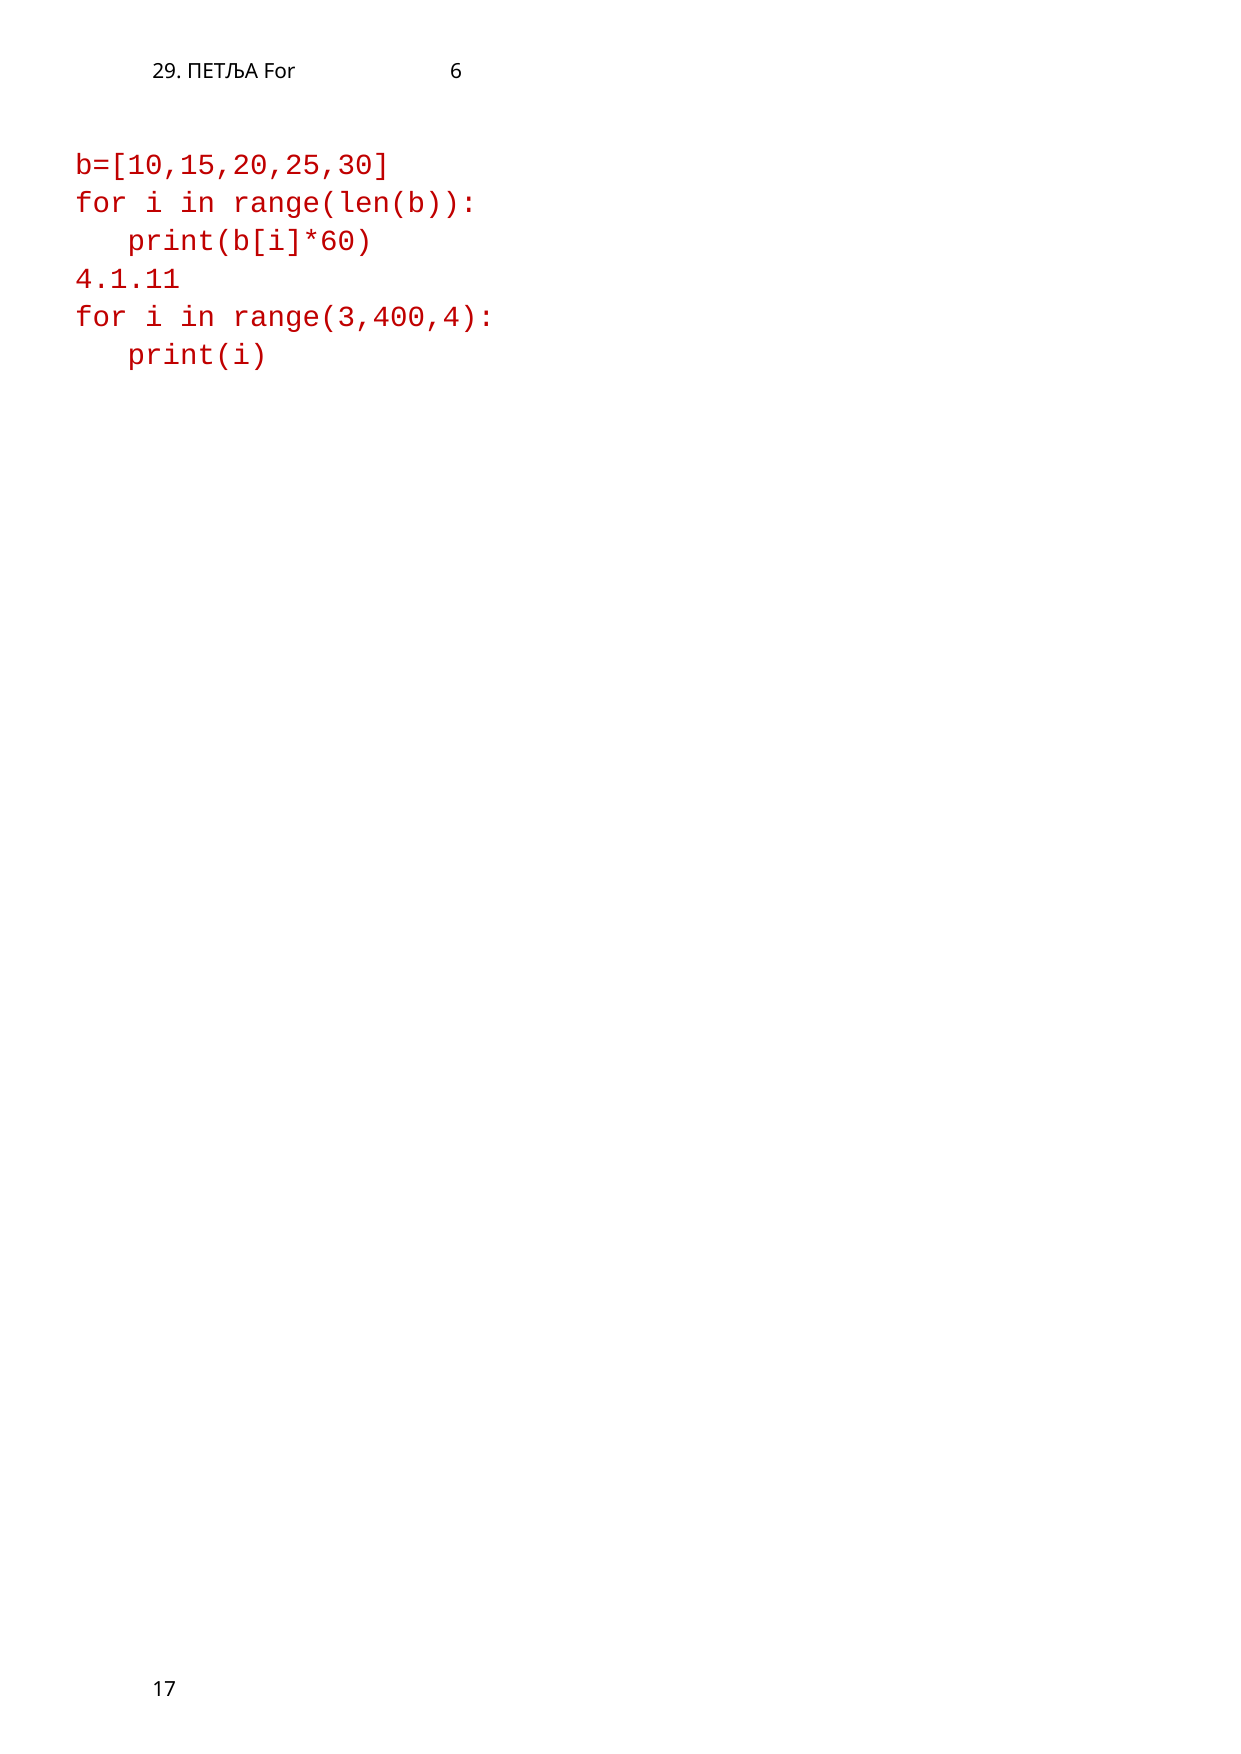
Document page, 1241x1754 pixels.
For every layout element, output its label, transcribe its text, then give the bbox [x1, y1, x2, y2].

text print(i) [75, 340, 1165, 373]
text 4.1.11 [75, 264, 1165, 297]
text for i in range(3,400,4): [75, 302, 1165, 335]
text for i in range(len(b)): [75, 188, 1165, 221]
text print(b[i]*60) [75, 226, 1165, 259]
text b=[10,15,20,25,30] [75, 150, 1165, 183]
